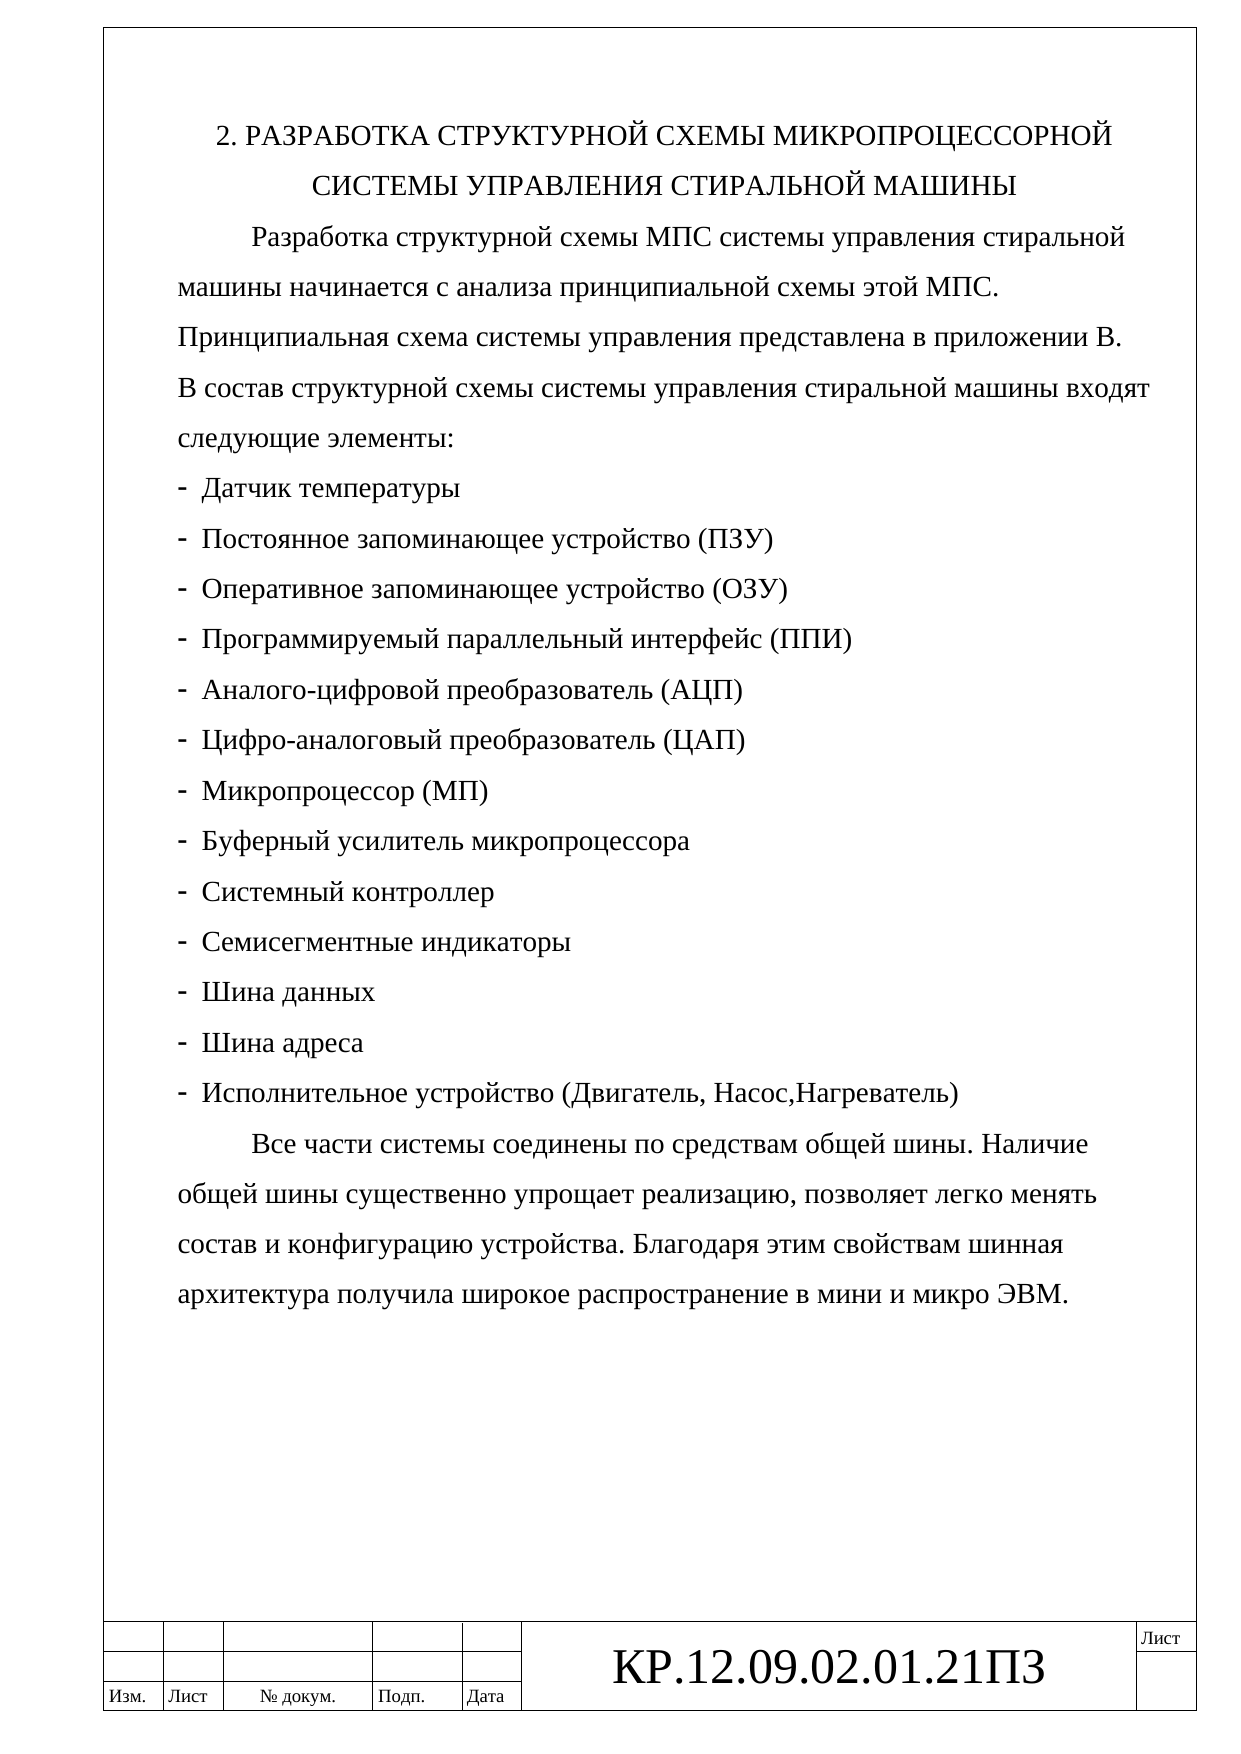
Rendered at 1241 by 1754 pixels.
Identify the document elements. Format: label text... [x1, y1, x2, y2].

list Буферный усилитель микропроцессора [177, 823, 1152, 857]
text В состав структурной схемы системы управления стиральной машины входят следующие элементы: [177, 370, 1152, 453]
text Разработка структурной схемы МПС системы управления стиральной машины начинается с анализа принципиальной схемы этой МПС. [177, 219, 1152, 303]
list Постоянное запоминающее устройство (ПЗУ) [177, 521, 1152, 554]
list Семисегментные индикаторы [177, 924, 1152, 958]
text 2. РАЗРАБОТКА СТРУКТУРНОЙ СХЕМЫ МИКРОПРОЦЕССОРНОЙ СИСТЕМЫ УПРАВЛЕНИЯ СТИРАЛЬНОЙ МАШИНЫ [177, 118, 1152, 202]
list Программируемый параллельный интерфейс (ППИ) [177, 622, 1152, 655]
list Оперативное запоминающее устройство (ОЗУ) [177, 571, 1152, 605]
list Шина адреса [177, 1025, 1152, 1058]
list Шина данных [177, 974, 1152, 1008]
text Принципиальная схема системы управления представлена в приложении В. [177, 319, 1152, 353]
list Исполнительное устройство (Двигатель, Насос,Нагреватель) [177, 1075, 1152, 1109]
list Цифро-аналоговый преобразователь (ЦАП) [177, 722, 1152, 756]
list Системный контроллер [177, 874, 1152, 907]
list Датчик температуры [177, 470, 1152, 504]
list Микропроцессор (МП) [177, 773, 1152, 806]
list Аналого-цифровой преобразователь (АЦП) [177, 672, 1152, 706]
text Все части системы соединены по средствам общей шины. Наличие общей шины существенно упрощает реализацию, позволяет легко менять состав и конфигурацию устройства. Благодаря этим свойствам шинная архитектура получила широкое распространение в мини и микро ЭВМ. [177, 1126, 1152, 1310]
